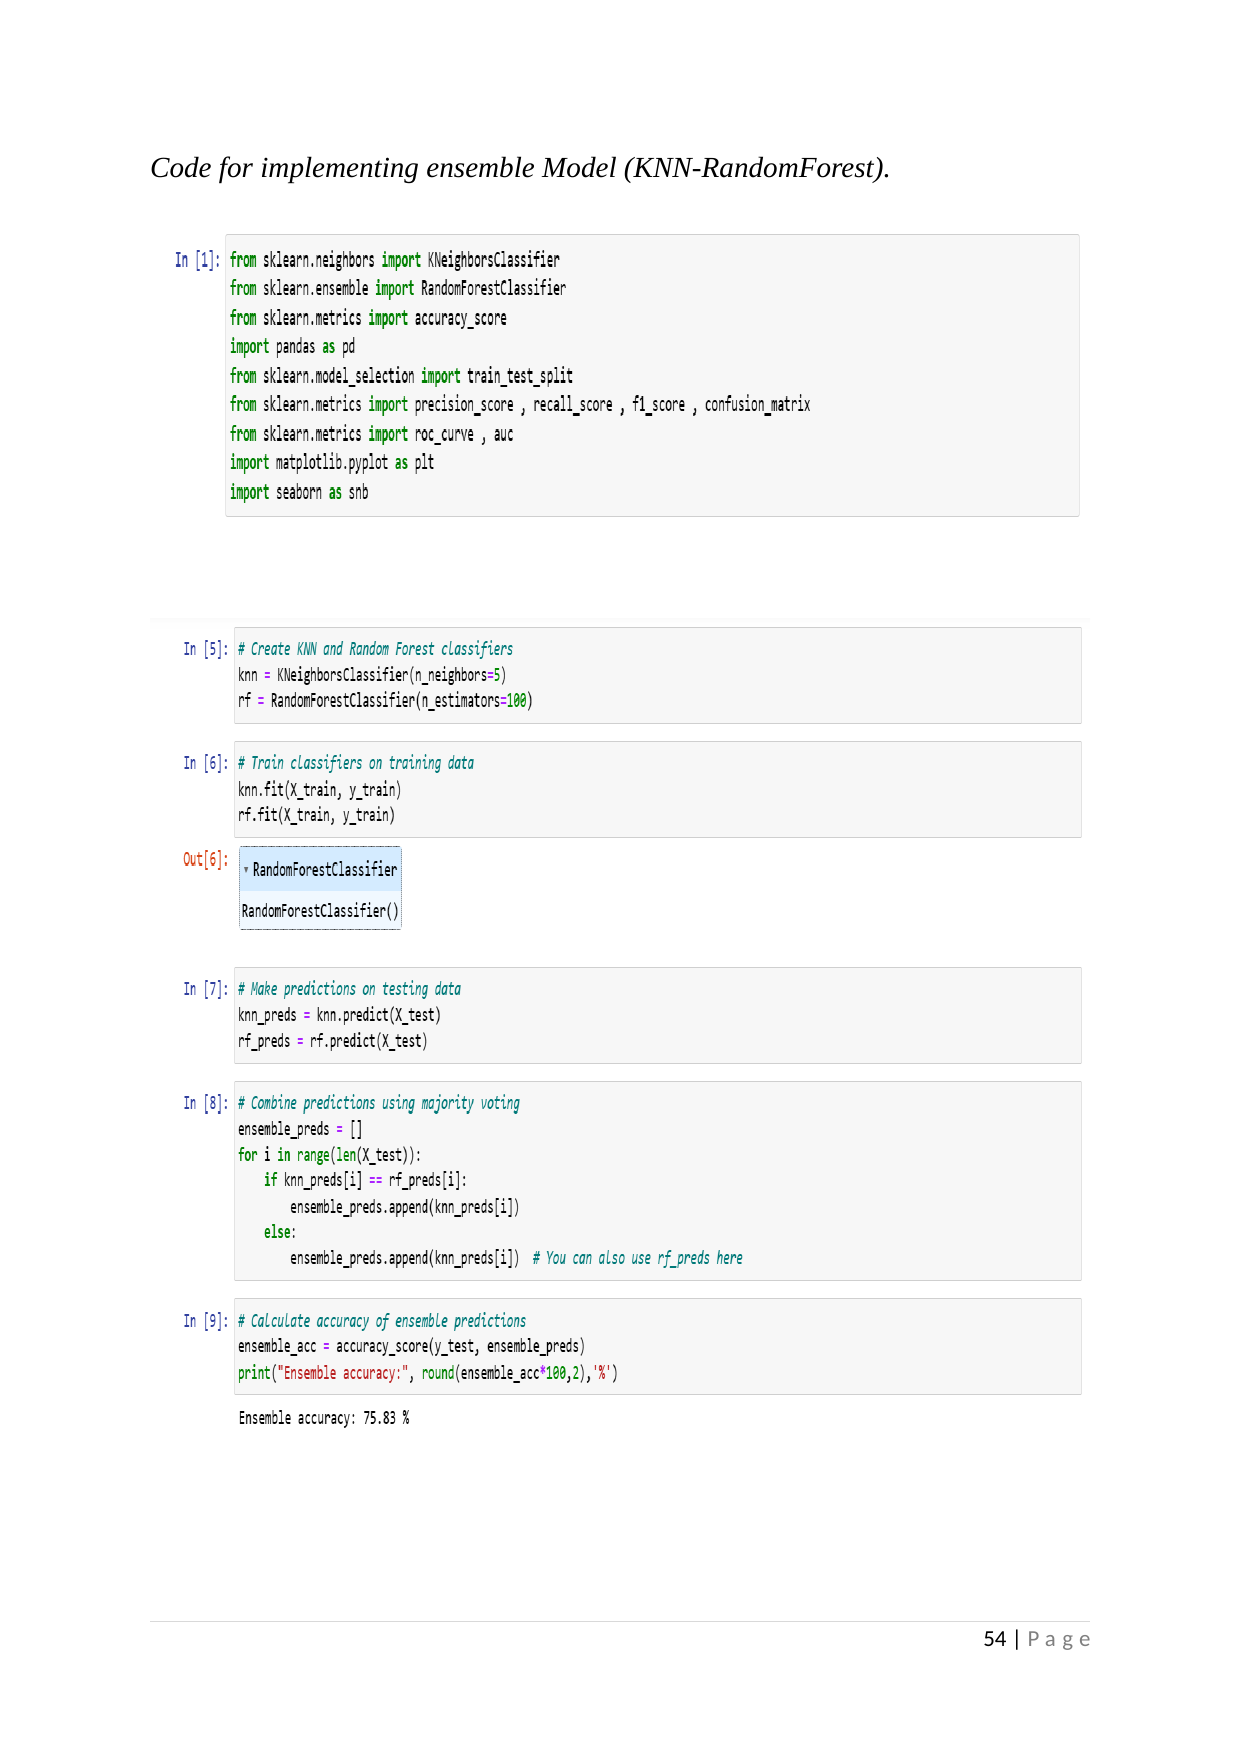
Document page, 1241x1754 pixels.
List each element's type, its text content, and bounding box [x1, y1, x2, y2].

picture [150, 618, 1091, 1442]
text Code for implementing ensemble Model (KNN-RandomForest). [150, 150, 1090, 183]
picture [150, 217, 1090, 530]
